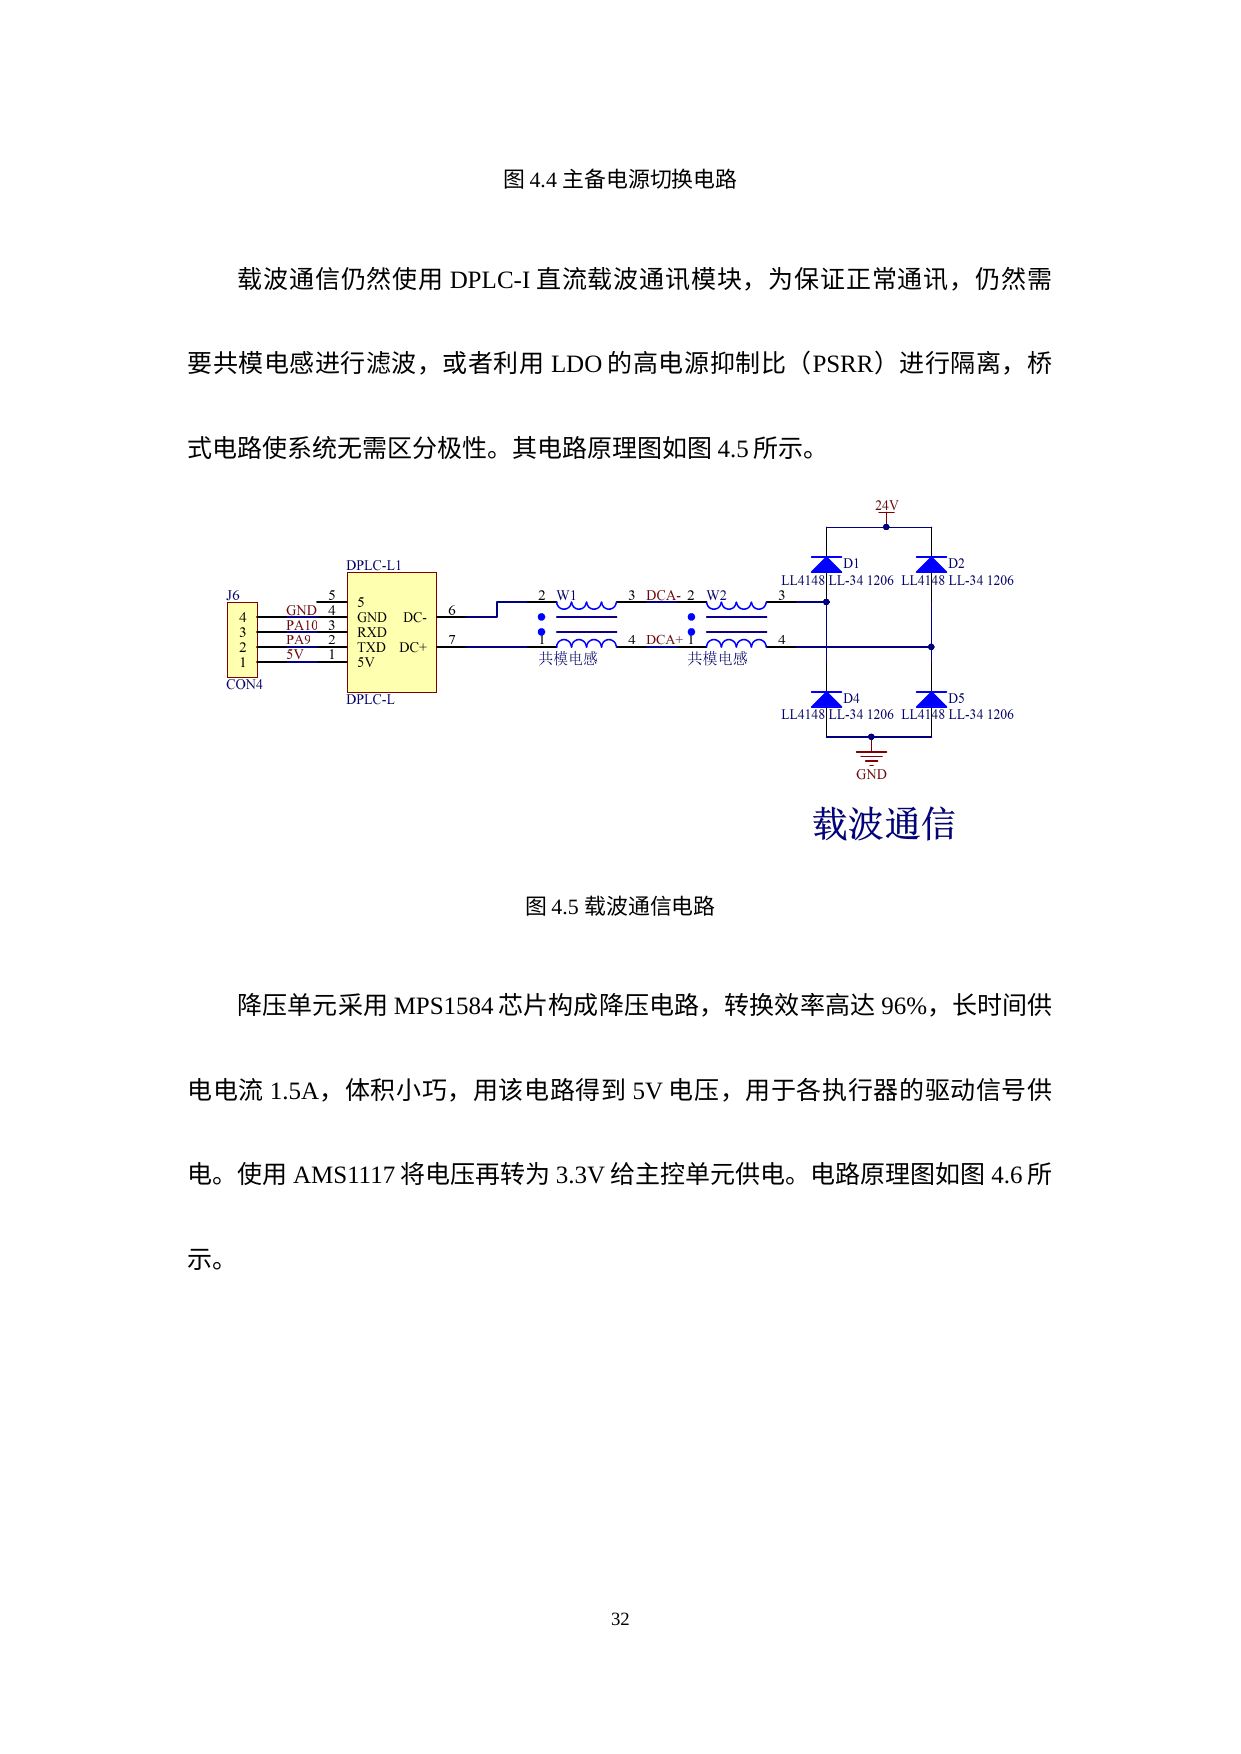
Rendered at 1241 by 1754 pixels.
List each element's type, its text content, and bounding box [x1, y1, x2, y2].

text 图4.5 载波通信电路 [187, 888, 1053, 921]
text 载波通信仍然使用DPLC-I直流载波通讯模块，为保证正常通讯，仍然需要共模电感进行滤波，或者利用LDO的高电源抑制比（PSRR）进行隔离，桥式电路使系统无需区分极性。其电路原理图如图4.5所示。 [187, 245, 1053, 479]
text 图4.4 主备电源切换电路 [187, 162, 1053, 194]
text 降压单元采用MPS1584芯片构成降压电路，转换效率高达96%，长时间供电电流1.5A，体积小巧，用该电路得到5V电压，用于各执行器的驱动信号供电。使用AMS1117将电压再转为3.3V给主控单元供电。电路原理图如图4.6所示。 [187, 971, 1053, 1290]
